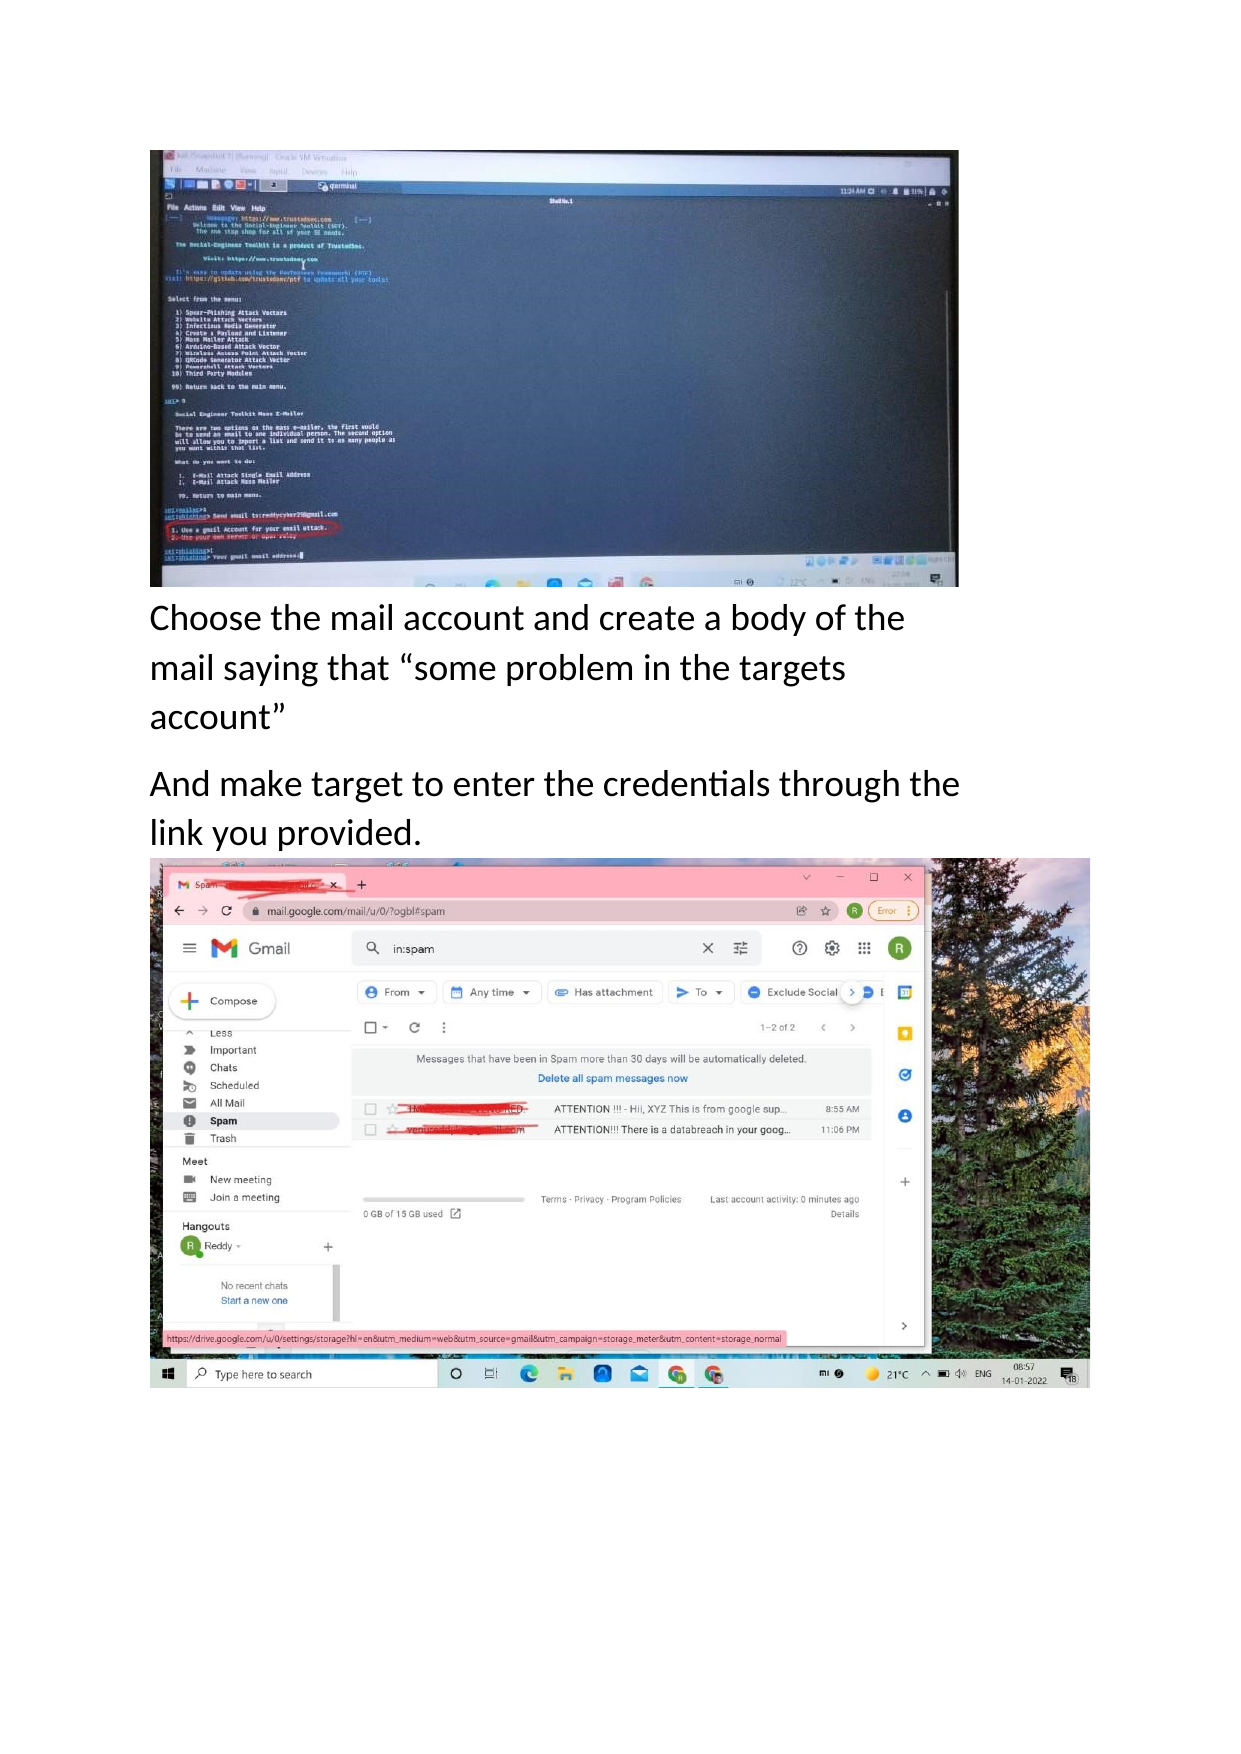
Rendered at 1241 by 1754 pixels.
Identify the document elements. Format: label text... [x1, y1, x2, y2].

text Choose the mail account and create a body of the mail saying that “some problem in the targets account” [149, 594, 963, 739]
picture [150, 858, 1091, 1388]
text And make target to enter the credentials through the link you provided. [149, 759, 963, 855]
picture [150, 150, 959, 587]
